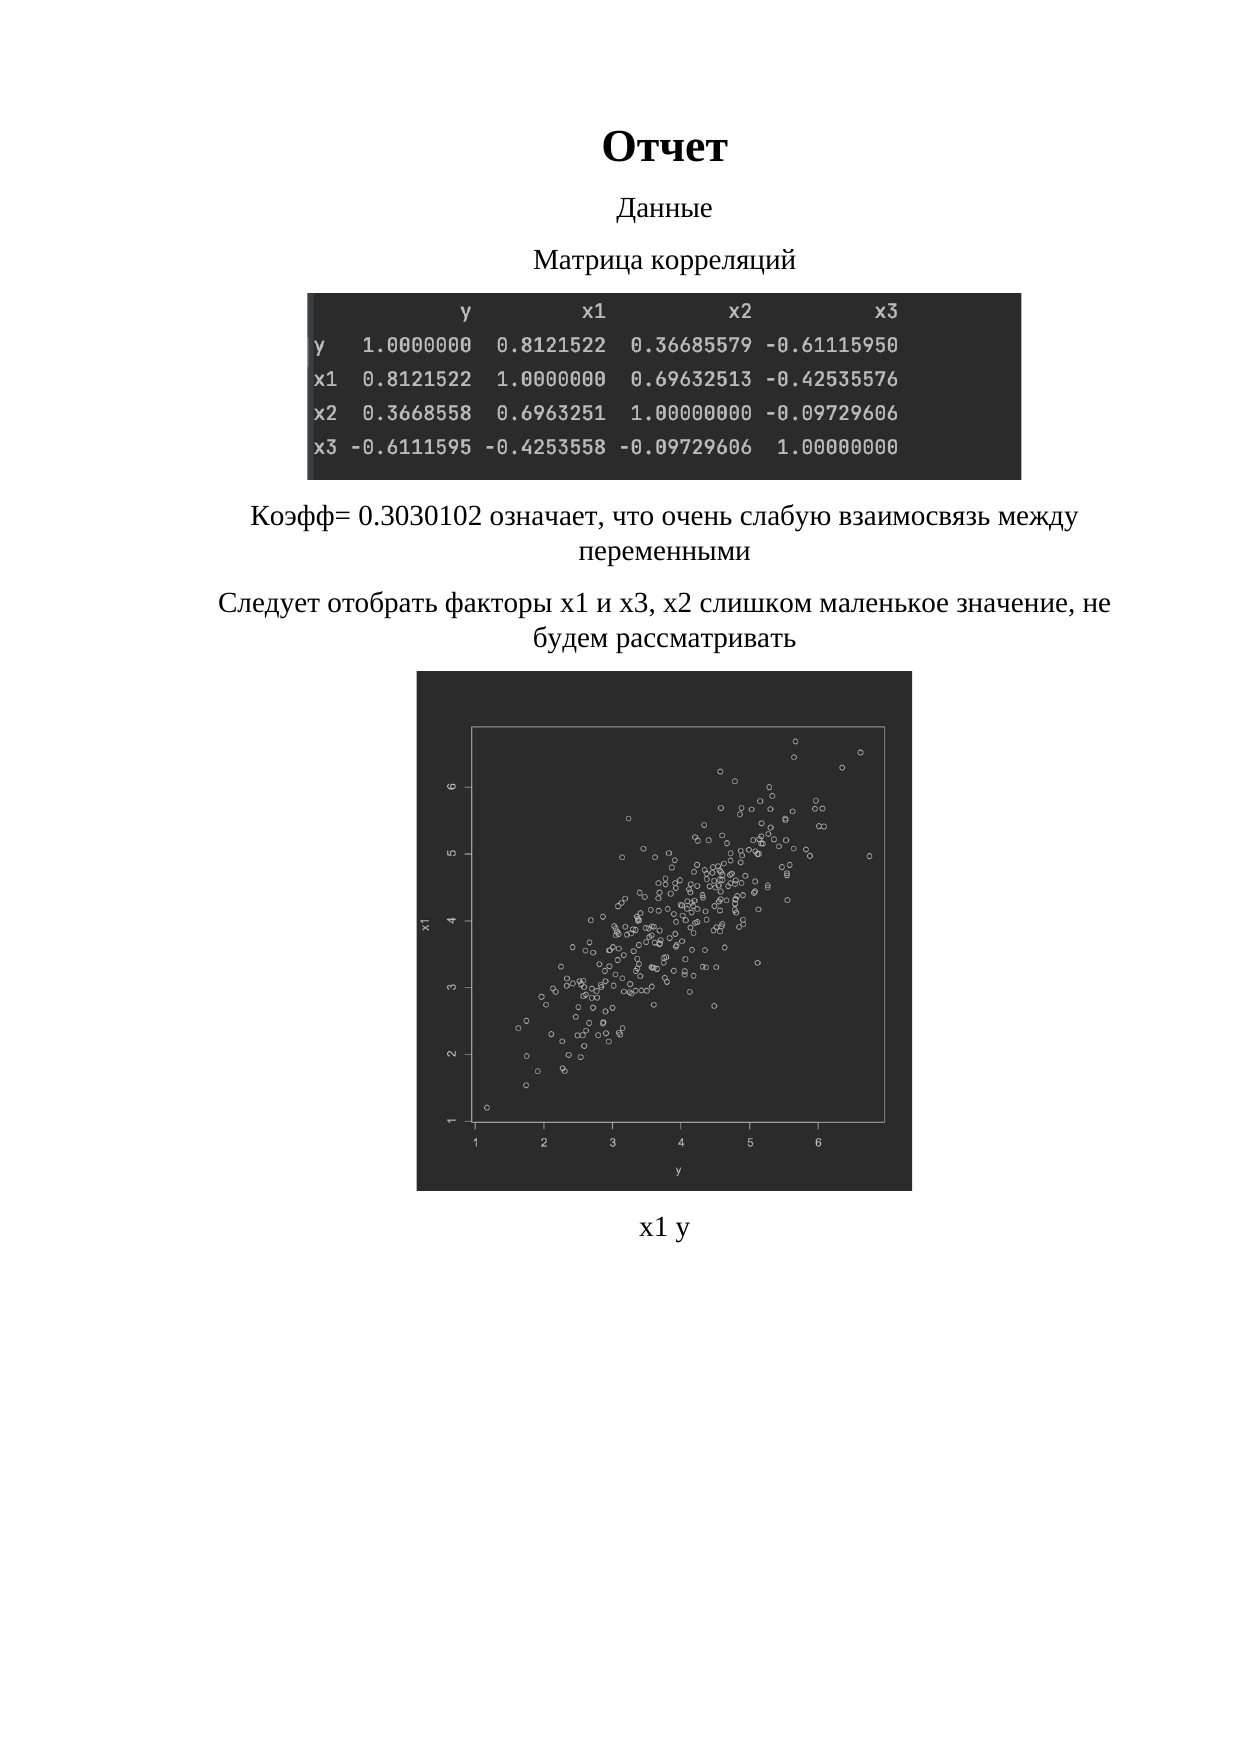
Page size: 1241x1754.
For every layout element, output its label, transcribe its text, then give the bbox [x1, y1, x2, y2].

text Отчет [177, 118, 1152, 171]
text x1 y [177, 1209, 1152, 1242]
text Данные [177, 190, 1152, 224]
text Матрица корреляций [177, 242, 1152, 276]
picture [416, 671, 913, 1191]
text Следует отобрать факторы x1 и x3, x2 слишком маленькое значение, не будем рассматривать [177, 585, 1152, 653]
picture [307, 293, 1022, 480]
text Коэфф= 0.3030102 означает, что очень слабую взаимосвязь между переменными [177, 498, 1152, 566]
